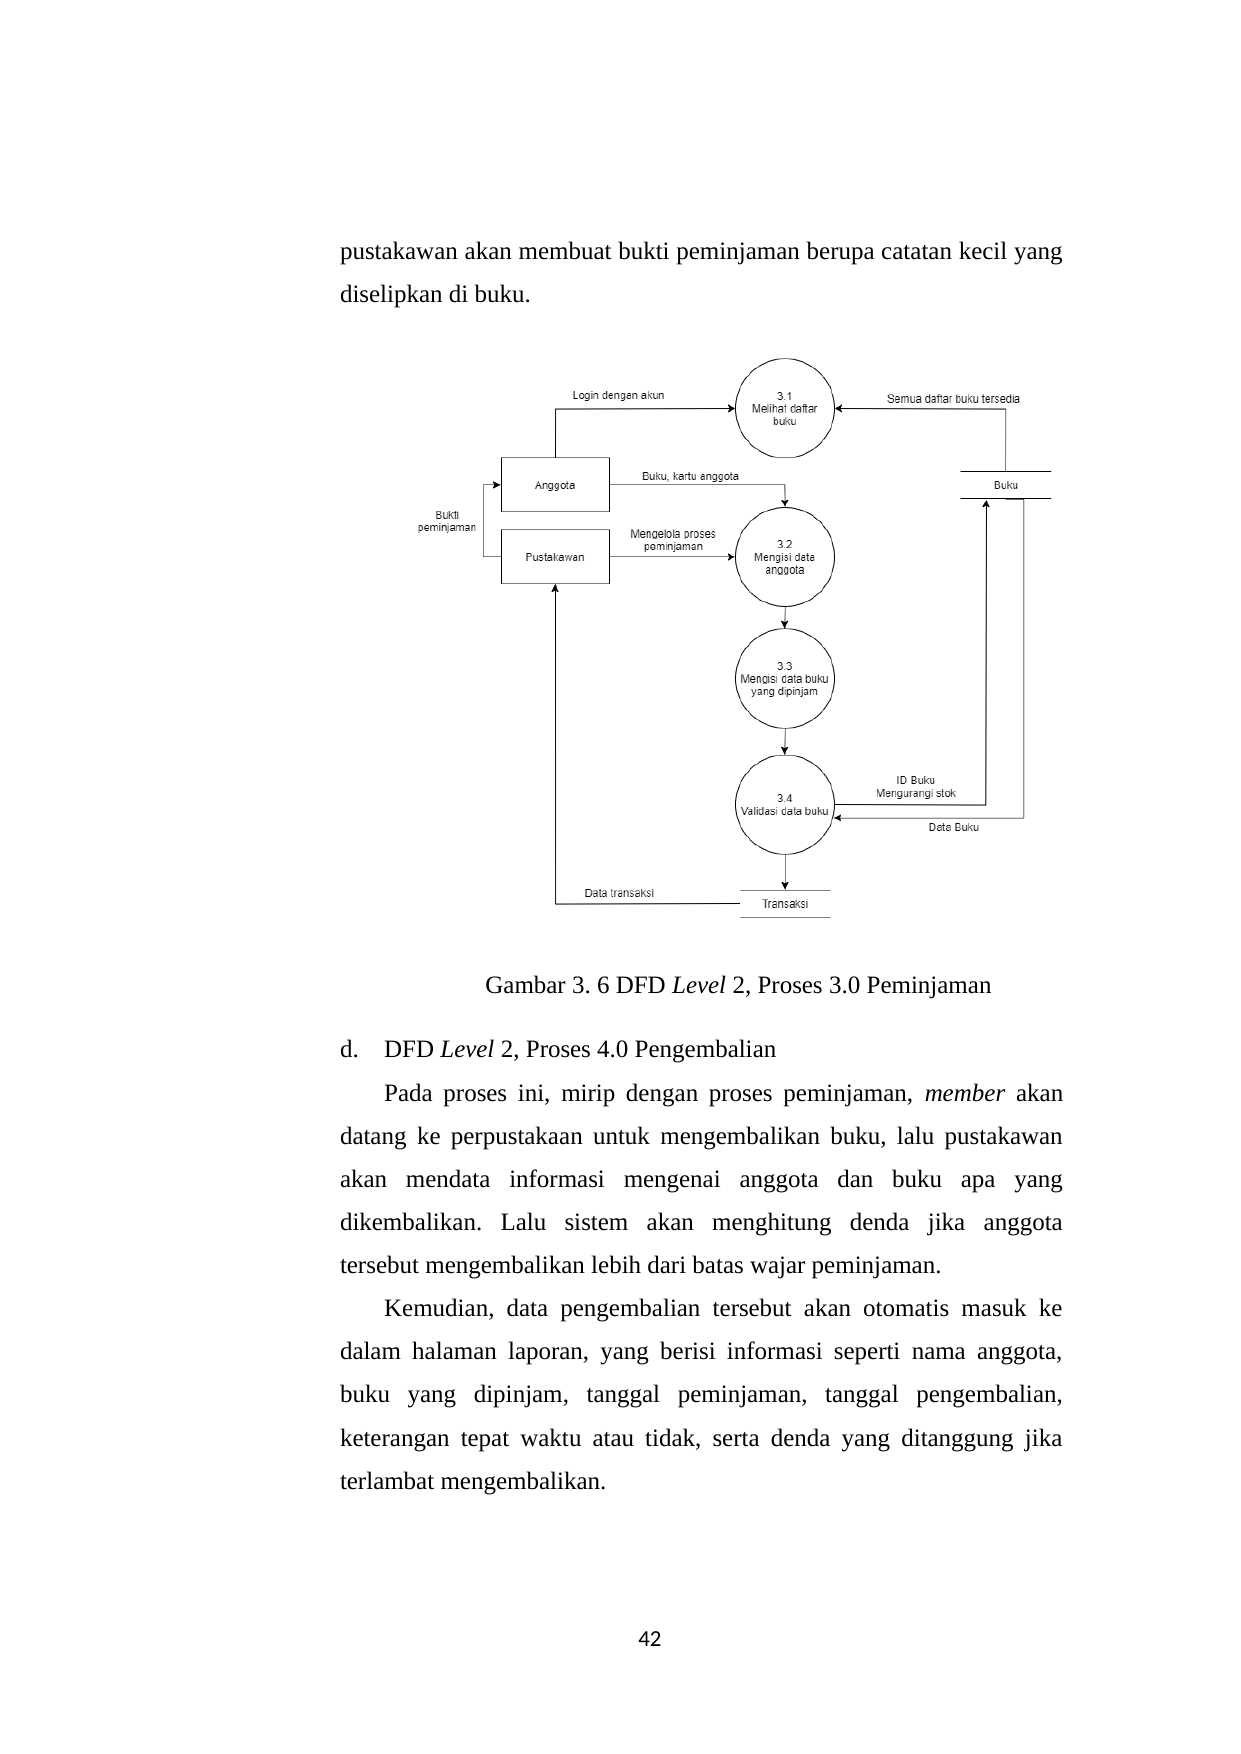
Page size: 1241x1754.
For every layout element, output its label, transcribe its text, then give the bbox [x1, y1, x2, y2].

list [340, 236, 1063, 308]
list DFD Level 2, Proses 4.0 Pengembalian [340, 1034, 1063, 1063]
list Pada proses ini, mirip dengan proses peminjaman, member akan datang ke perpustakaan untuk mengembalikan buku, lalu pustakawan akan mendata informasi mengenai anggota dan buku apa yang dikembalikan. Lalu sistem akan menghitung denda jika anggota tersebut mengembalikan lebih dari batas wajar peminjaman. [340, 1078, 1063, 1279]
picture [383, 322, 1088, 954]
list Kemudian, data pengembalian tersebut akan otomatis masuk ke dalam halaman laporan, yang berisi informasi seperti nama anggota, buku yang dipinjam, tanggal peminjaman, tanggal pengembalian, keterangan tepat waktu atau tidak, serta denda yang ditanggung jika terlambat mengembalikan. [340, 1293, 1063, 1494]
text Gambar 3. 6 DFD Level 2, Proses 3.0 Peminjaman [236, 971, 1063, 999]
